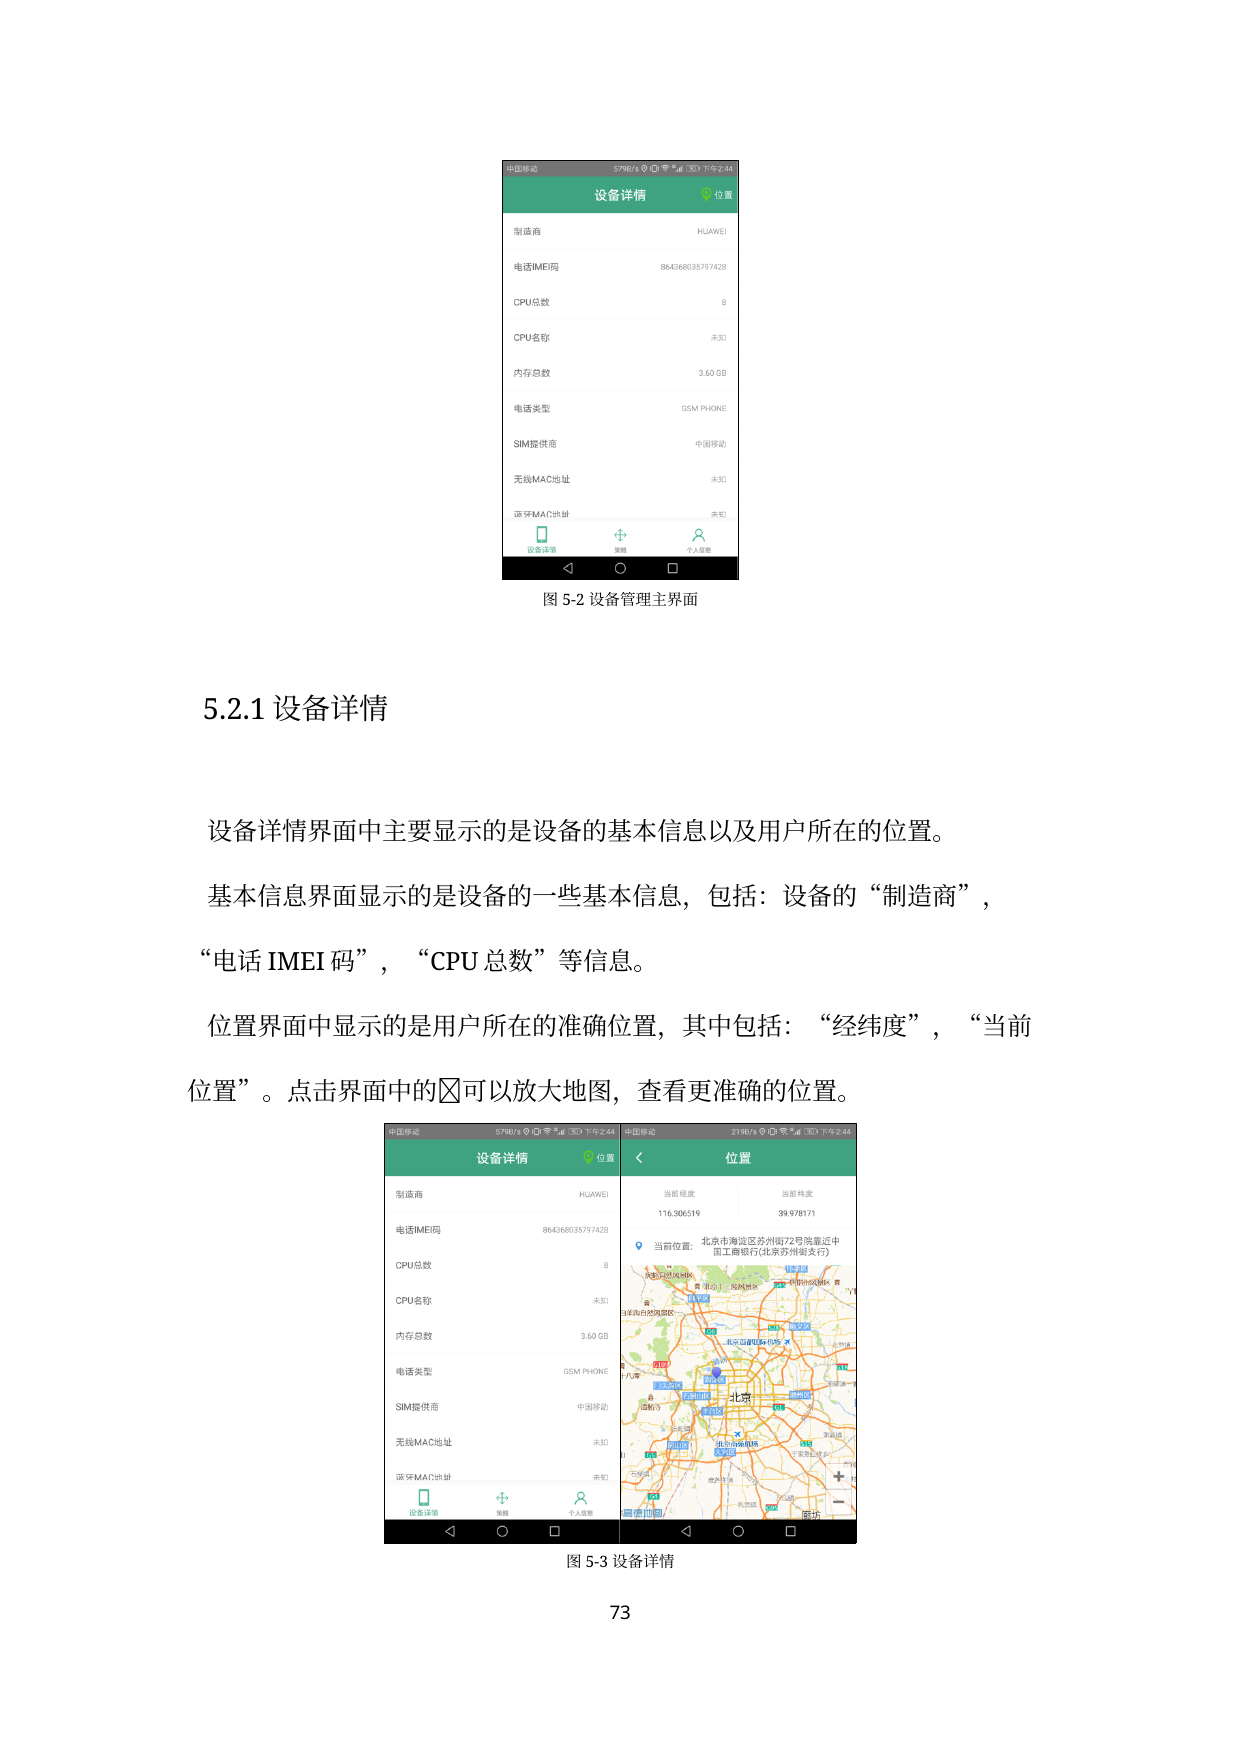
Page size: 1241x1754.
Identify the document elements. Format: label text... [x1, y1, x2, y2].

text 基本信息界面显示的是设备的一些基本信息，包括：设备的“制造商”，“电话IMEI码”，“CPU总数”等信息。 [187, 862, 1053, 992]
picture [385, 1124, 620, 1543]
text 图 5-2 设备管理主界面 [187, 582, 1053, 615]
picture [621, 1124, 856, 1543]
text 位置界面中显示的是用户所在的准确位置，其中包括：“经纬度”，“当前位置”。点击界面中的➕可以放大地图，查看更准确的位置。 [187, 992, 1053, 1122]
text 图 5-3 设备详情 [187, 1544, 1053, 1577]
picture [503, 161, 738, 579]
subtitle 5.2.1设备详情 [187, 674, 1053, 739]
text 设备详情界面中主要显示的是设备的基本信息以及用户所在的位置。 [187, 797, 1053, 862]
